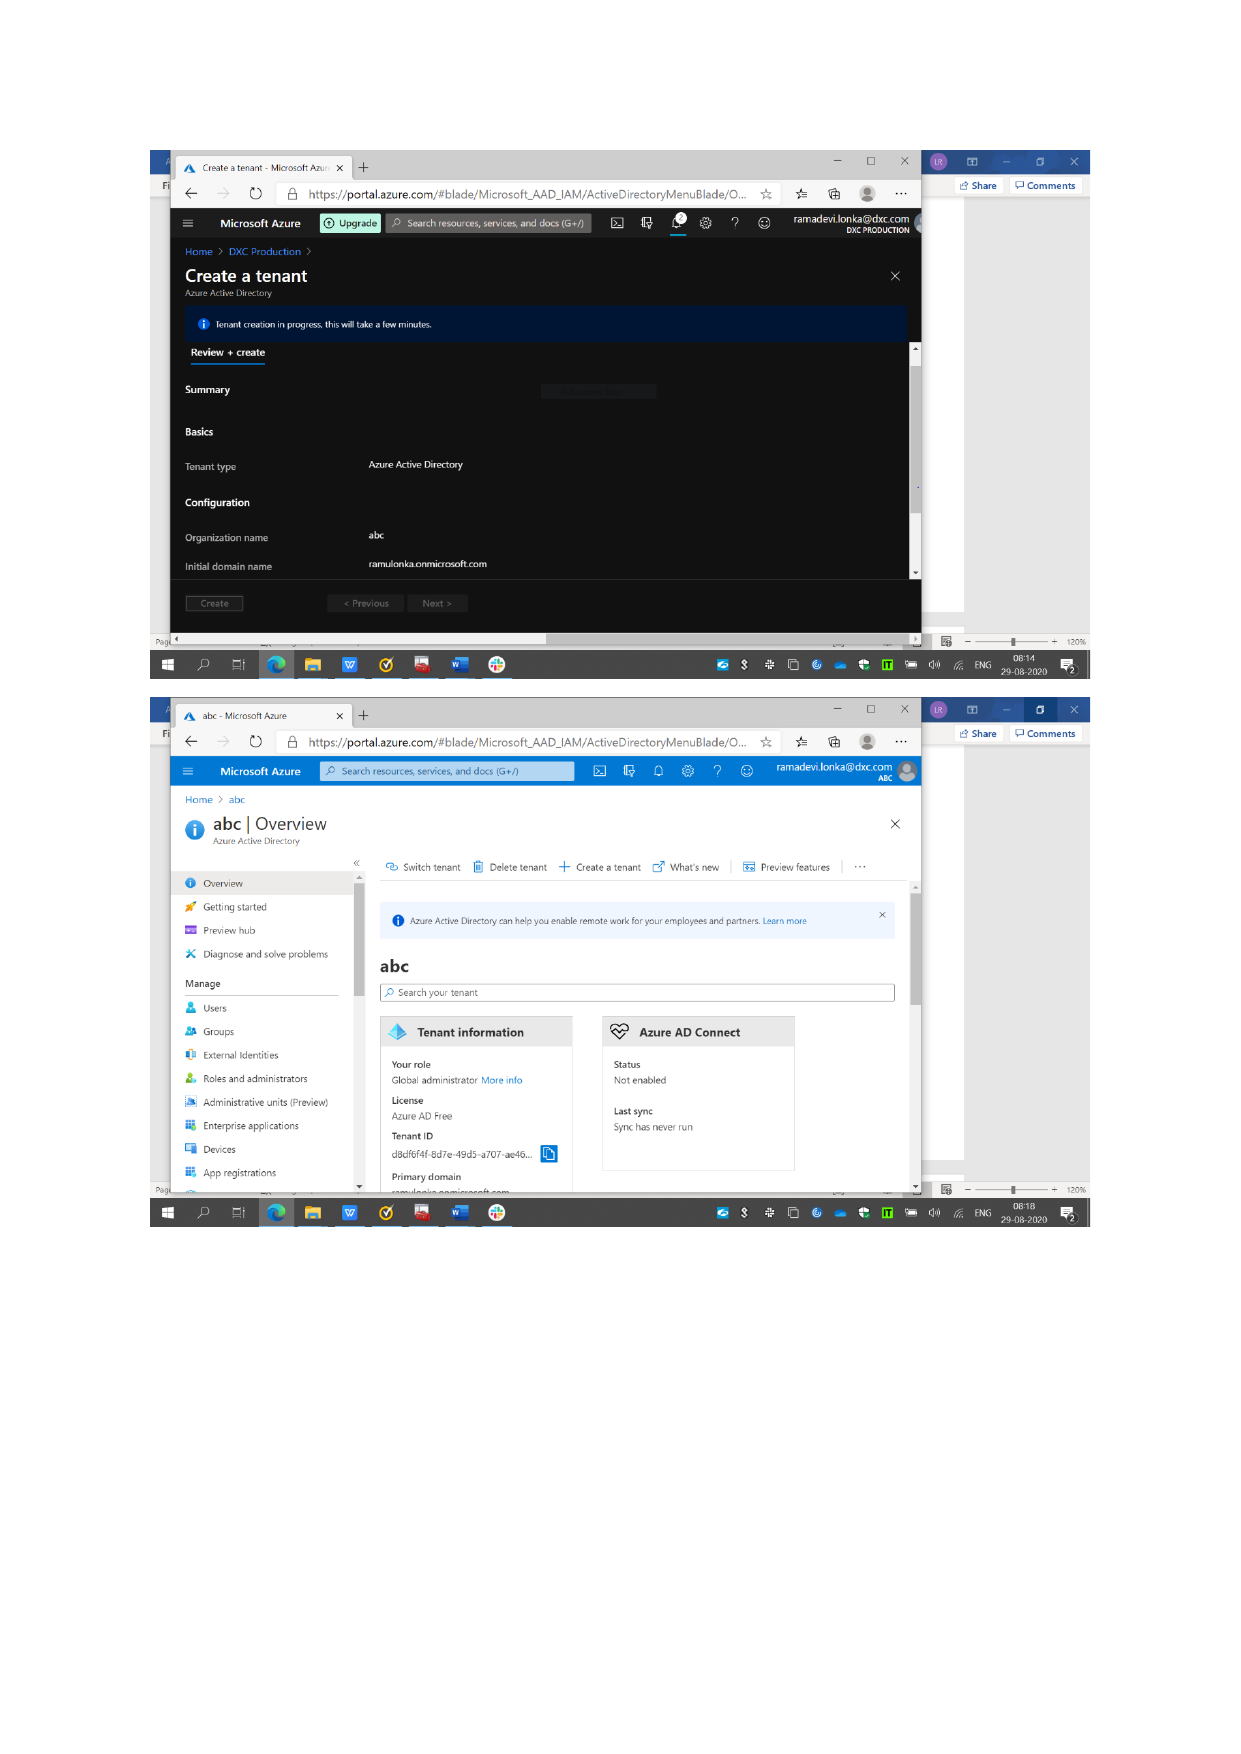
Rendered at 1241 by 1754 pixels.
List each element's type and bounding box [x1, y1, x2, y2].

picture [150, 150, 1091, 679]
picture [150, 697, 1091, 1227]
